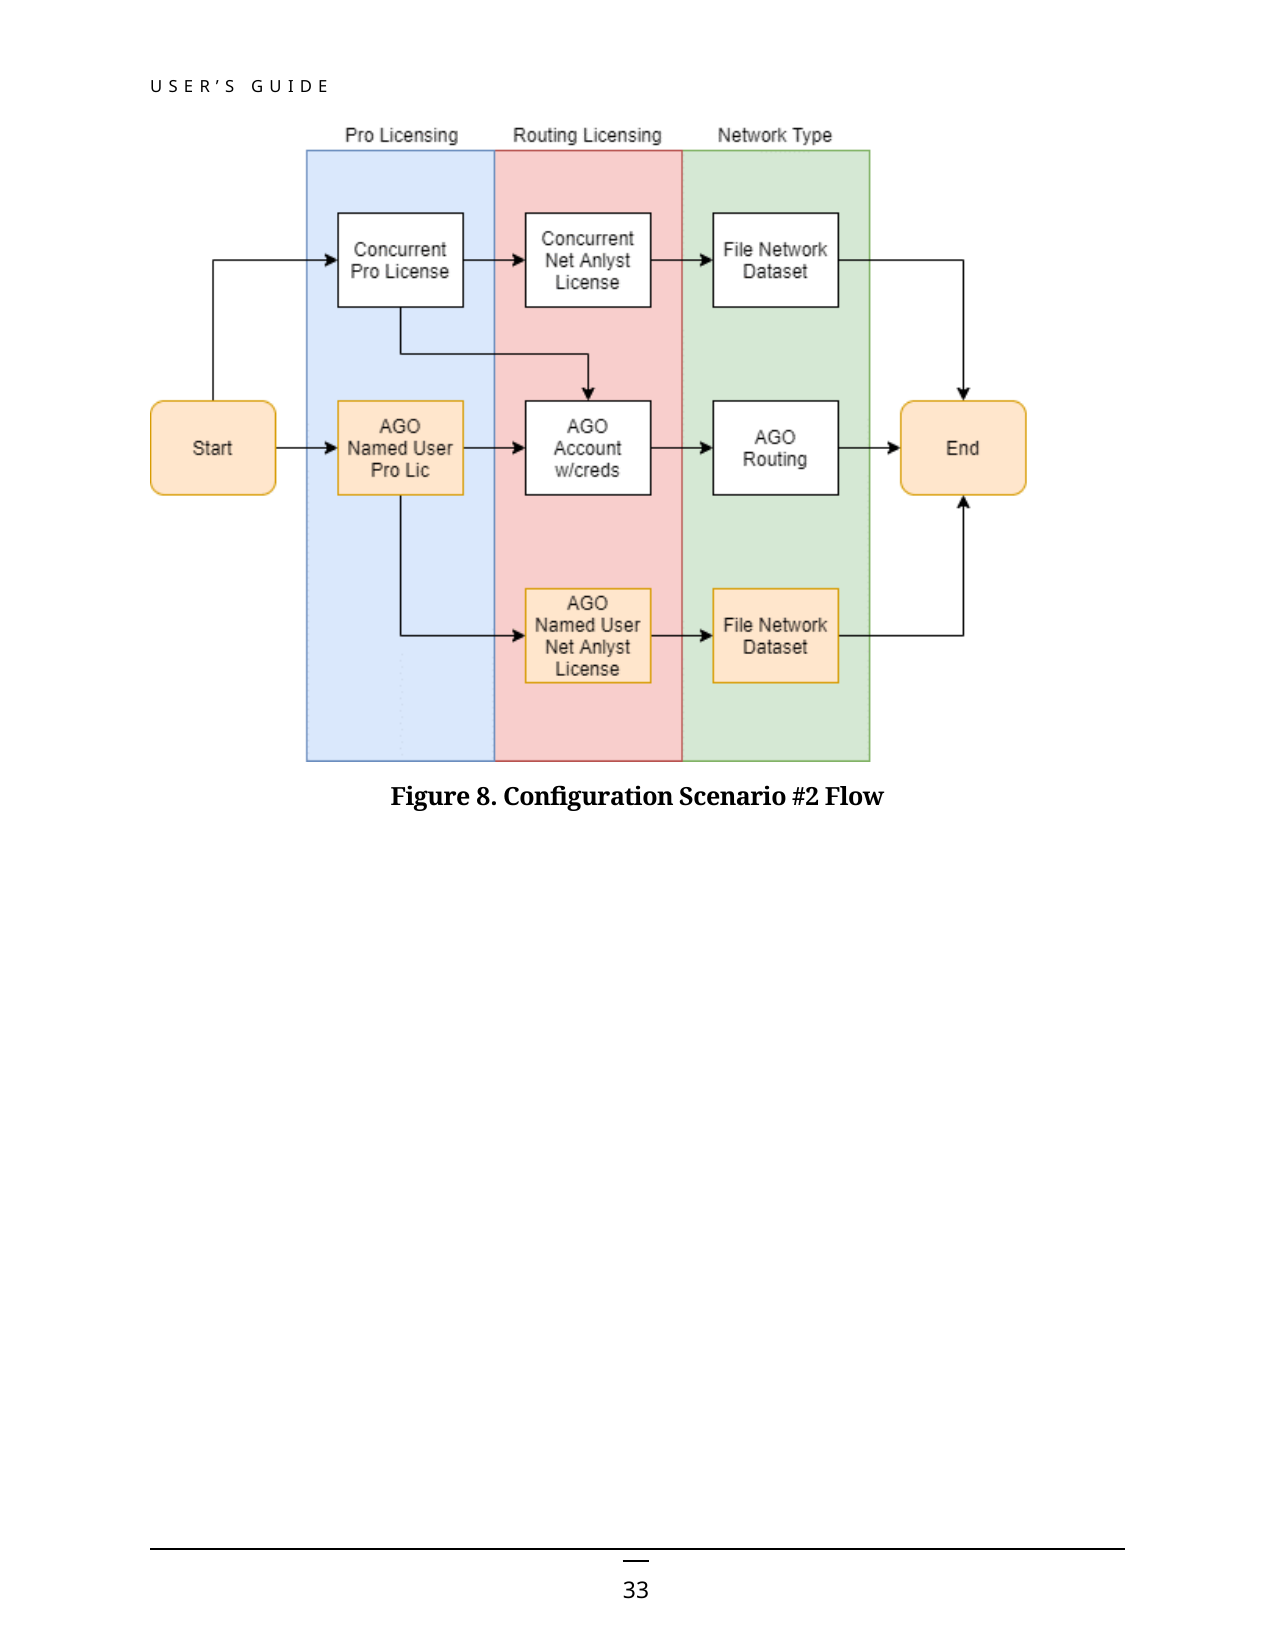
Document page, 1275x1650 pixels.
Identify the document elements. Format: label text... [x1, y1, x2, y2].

title Figure 8. Configuration Scenario #2 Flow [150, 778, 1125, 813]
picture [150, 125, 1027, 762]
